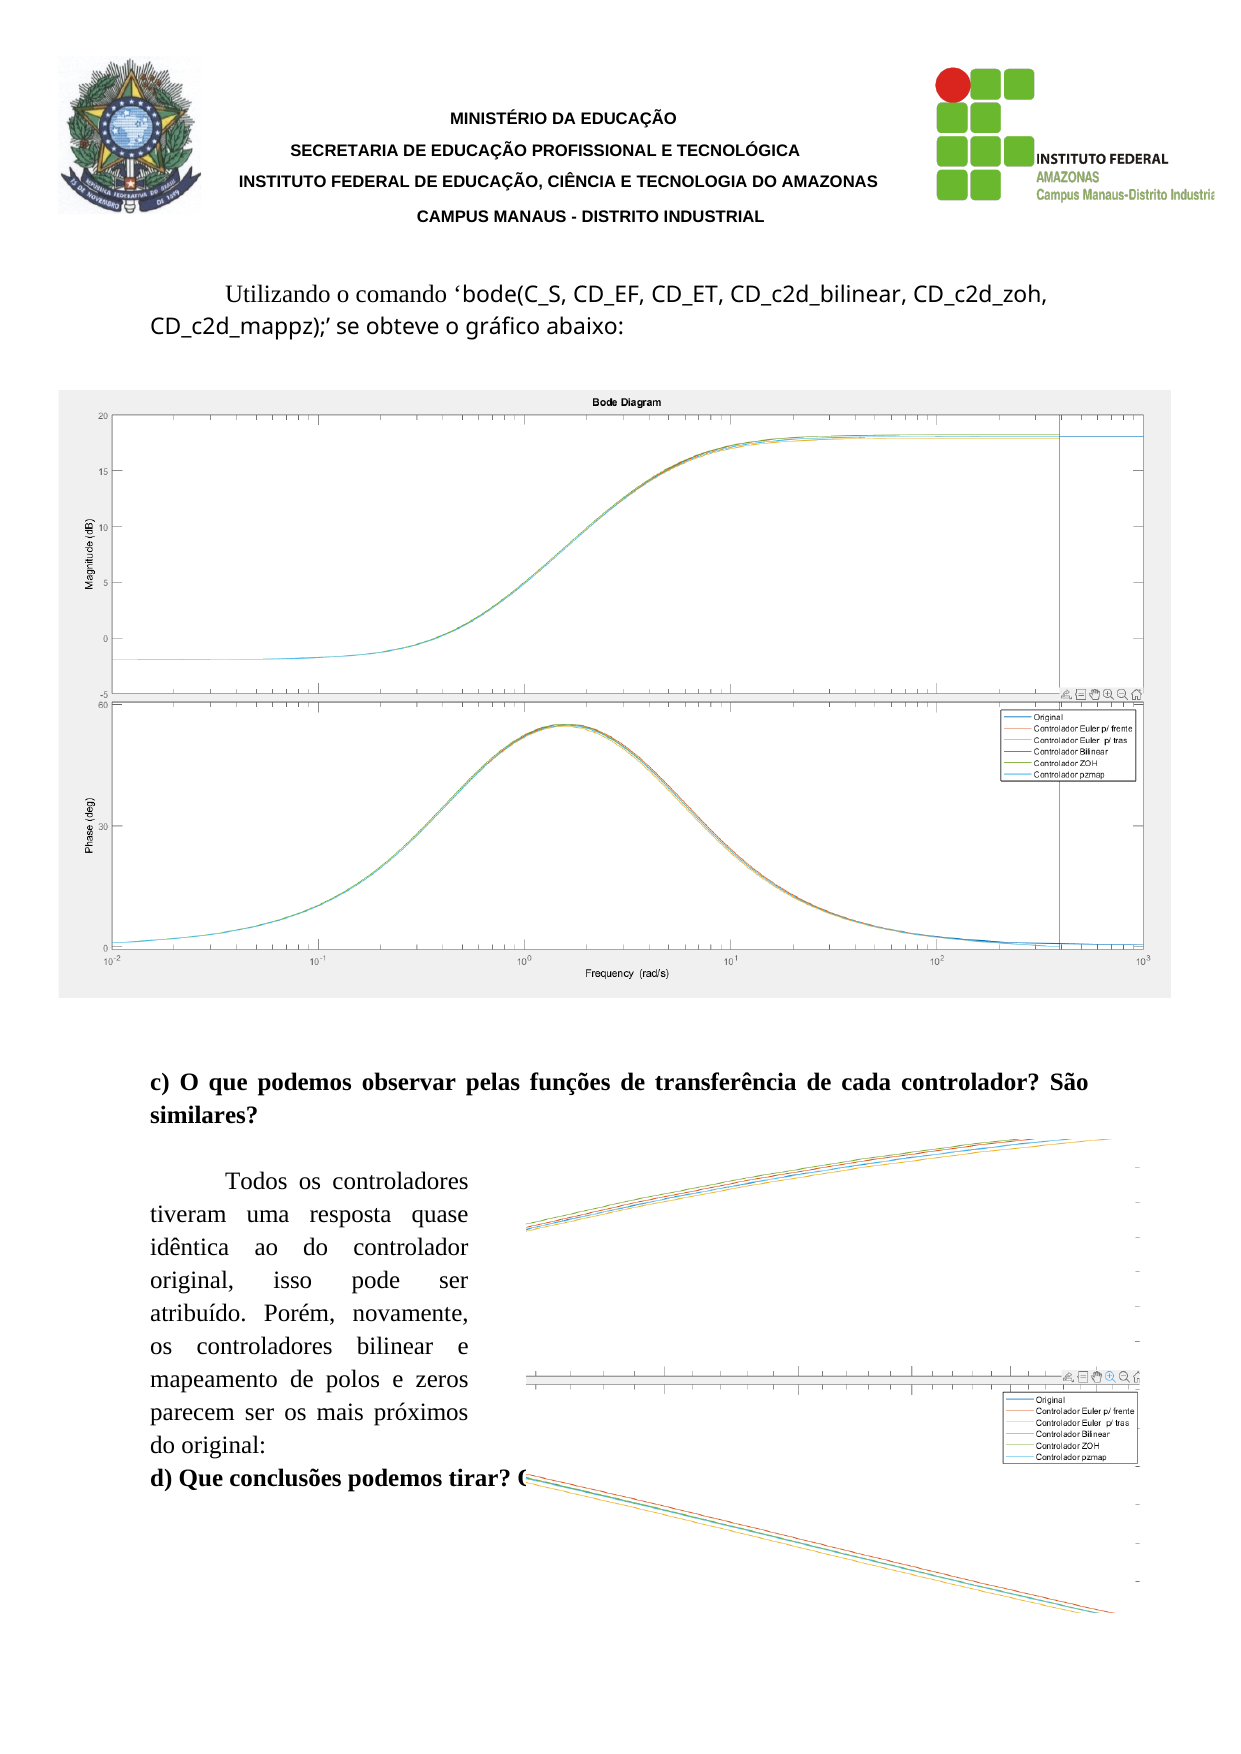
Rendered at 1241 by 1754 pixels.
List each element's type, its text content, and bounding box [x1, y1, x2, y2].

picture [934, 66, 1215, 204]
picture [526, 1139, 1140, 1613]
text Todos os controladores tiveram uma resposta quase idêntica ao do controlador original, isso pode ser atribuído. Porém, novamente, os controladores bilinear e mapeamento de polos e zeros parecem ser os mais próximos do original: [150, 1166, 468, 1459]
picture [57, 56, 202, 214]
picture [58, 390, 1171, 998]
text d) Que conclusões podemos tirar? Qual foi o efeito do tempo de amostragem? [150, 1463, 526, 1492]
text c) O que podemos observar pelas funções de transferência de cada controlador? São similares? [150, 1067, 1090, 1129]
text Utilizando o comando ‘bode(C_S, CD_EF, CD_ET, CD_c2d_bilinear, CD_c2d_zoh, CD_c2d_mappz);’ se obteve o gráfico abaixo: [150, 278, 1090, 341]
